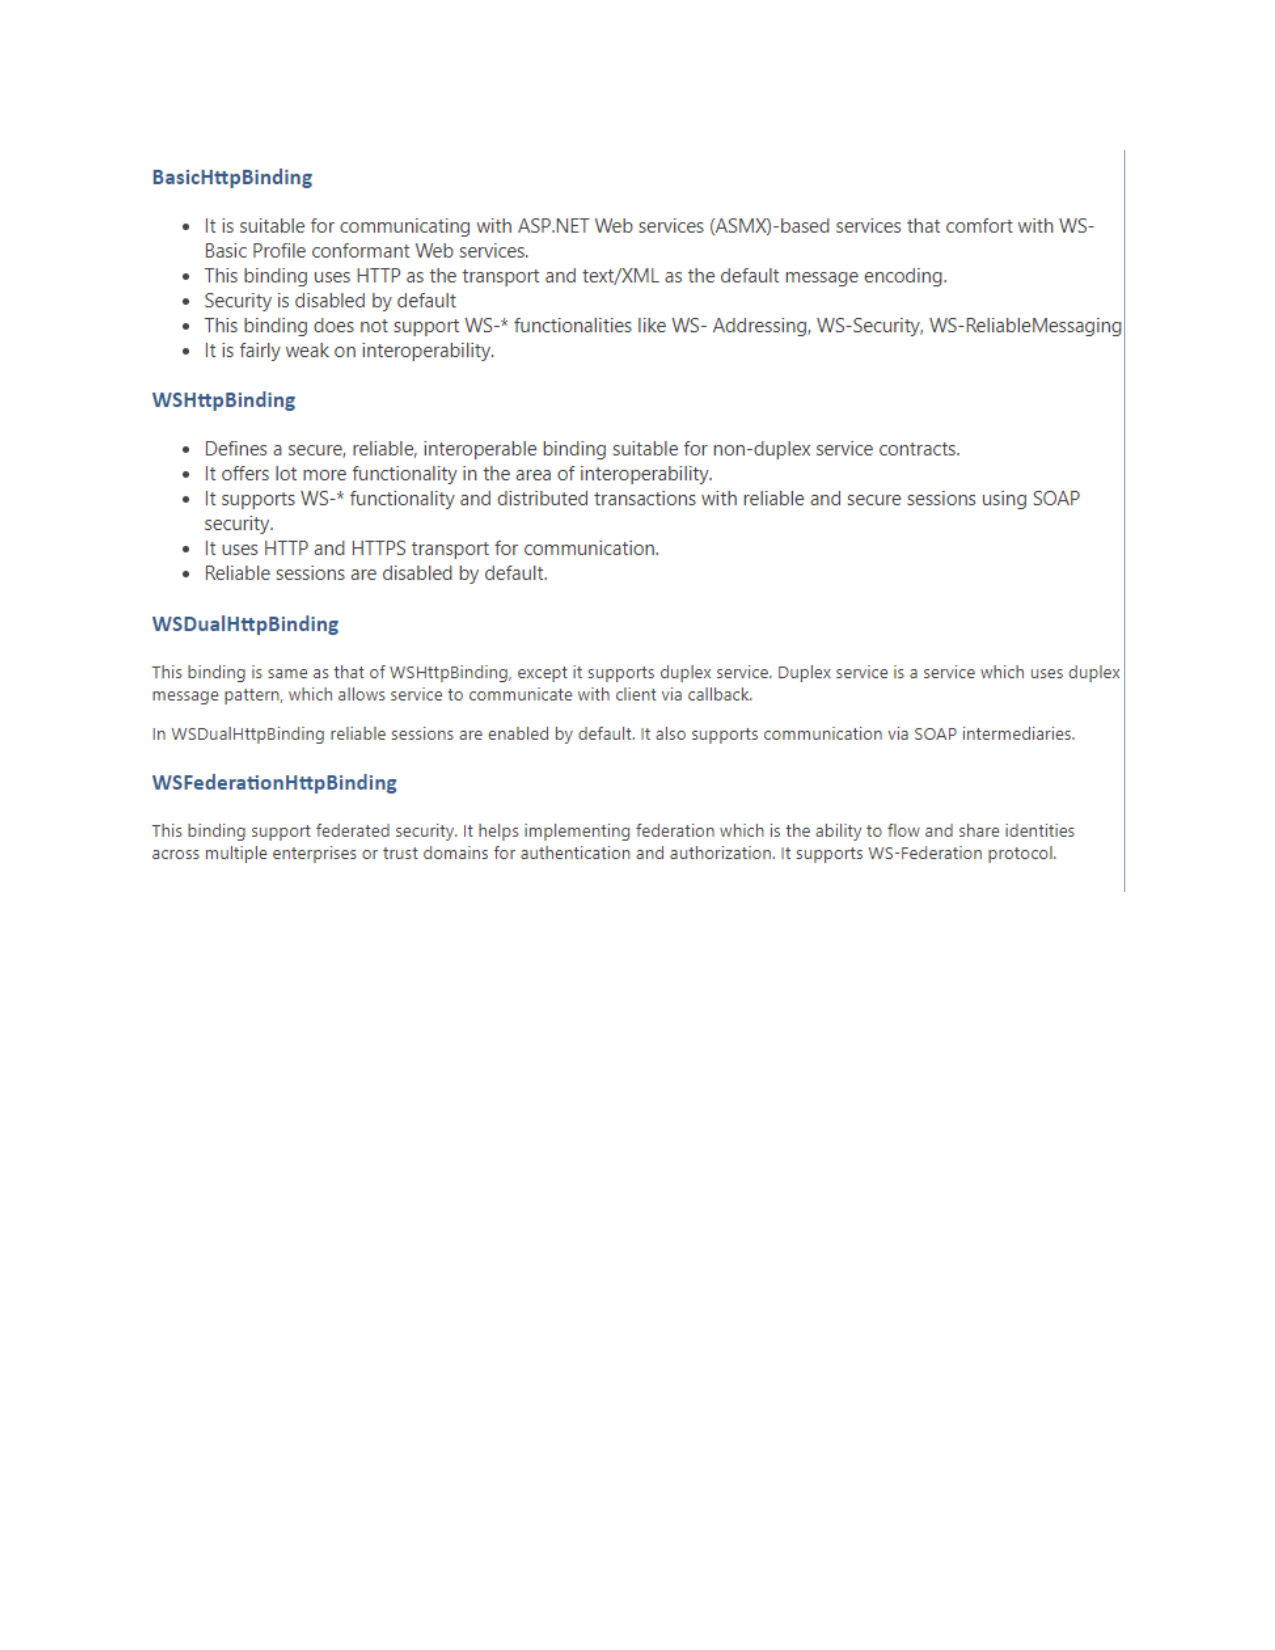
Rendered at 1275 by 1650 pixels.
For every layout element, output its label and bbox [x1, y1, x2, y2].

picture [150, 150, 1125, 892]
